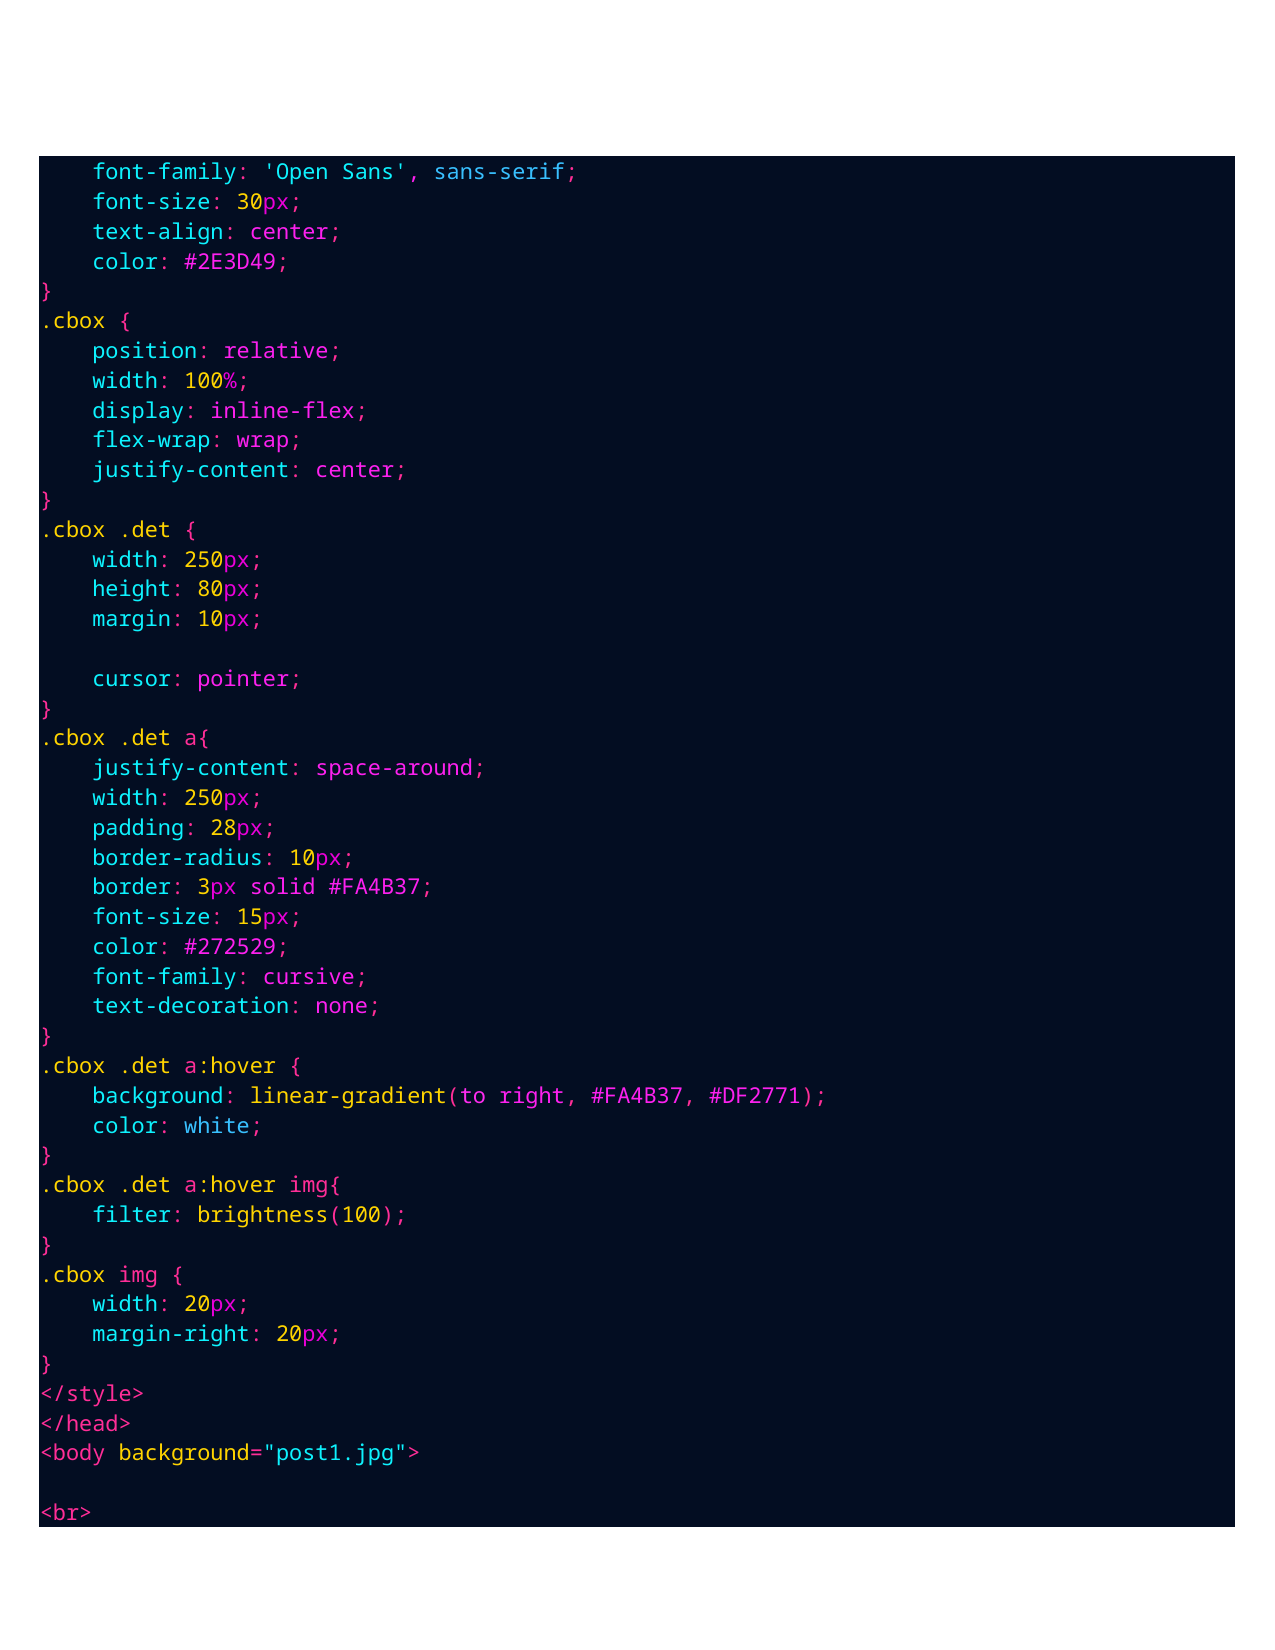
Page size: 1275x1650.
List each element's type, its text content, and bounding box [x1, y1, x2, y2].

text width: 250px; [39, 543, 1235, 573]
text height: 80px; [39, 573, 1235, 603]
text } [39, 1020, 1235, 1050]
text margin: 10px; [39, 603, 1235, 633]
text } [39, 484, 1235, 514]
text padding: 28px; [39, 812, 1235, 841]
text } [39, 1229, 1235, 1258]
text text-decoration: none; [39, 990, 1235, 1020]
text </style> [39, 1378, 1235, 1407]
text } [39, 692, 1235, 722]
text .cbox .det { [39, 514, 1235, 543]
text .cbox img { [39, 1258, 1235, 1288]
text width: 20px; [39, 1288, 1235, 1318]
text .cbox .det a{ [39, 722, 1235, 752]
text width: 100%; [39, 365, 1235, 394]
text border-radius: 10px; [39, 841, 1235, 871]
text filter: brightness(100); [39, 1199, 1235, 1229]
text } [39, 1348, 1235, 1378]
text .cbox .det a:hover { [39, 1050, 1235, 1080]
text display: inline-flex; [39, 394, 1235, 424]
text position: relative; [39, 335, 1235, 365]
text background: linear-gradient(to right, #FA4B37, #DF2771); [39, 1080, 1235, 1109]
text justify-content: center; [39, 454, 1235, 484]
text margin-right: 20px; [39, 1318, 1235, 1348]
text color: #2E3D49; [39, 246, 1235, 275]
text font-family: cursive; [39, 961, 1235, 990]
text </head> [39, 1407, 1235, 1437]
text cursor: pointer; [39, 663, 1235, 692]
text .cbox { [39, 305, 1235, 335]
text font-size: 30px; [39, 186, 1235, 216]
text <br> [39, 1497, 1235, 1527]
text flex-wrap: wrap; [39, 424, 1235, 454]
text width: 250px; [39, 782, 1235, 812]
text font-size: 15px; [39, 901, 1235, 931]
text <body background="post1.jpg"> [39, 1437, 1235, 1467]
text justify-content: space-around; [39, 752, 1235, 782]
text color: #272529; [39, 931, 1235, 961]
text } [39, 1139, 1235, 1169]
text .cbox .det a:hover img{ [39, 1169, 1235, 1199]
text } [39, 275, 1235, 305]
text text-align: center; [39, 216, 1235, 246]
text color: white; [39, 1109, 1235, 1139]
text border: 3px solid #FA4B37; [39, 871, 1235, 901]
text font-family: 'Open Sans', sans-serif; [39, 156, 1235, 186]
